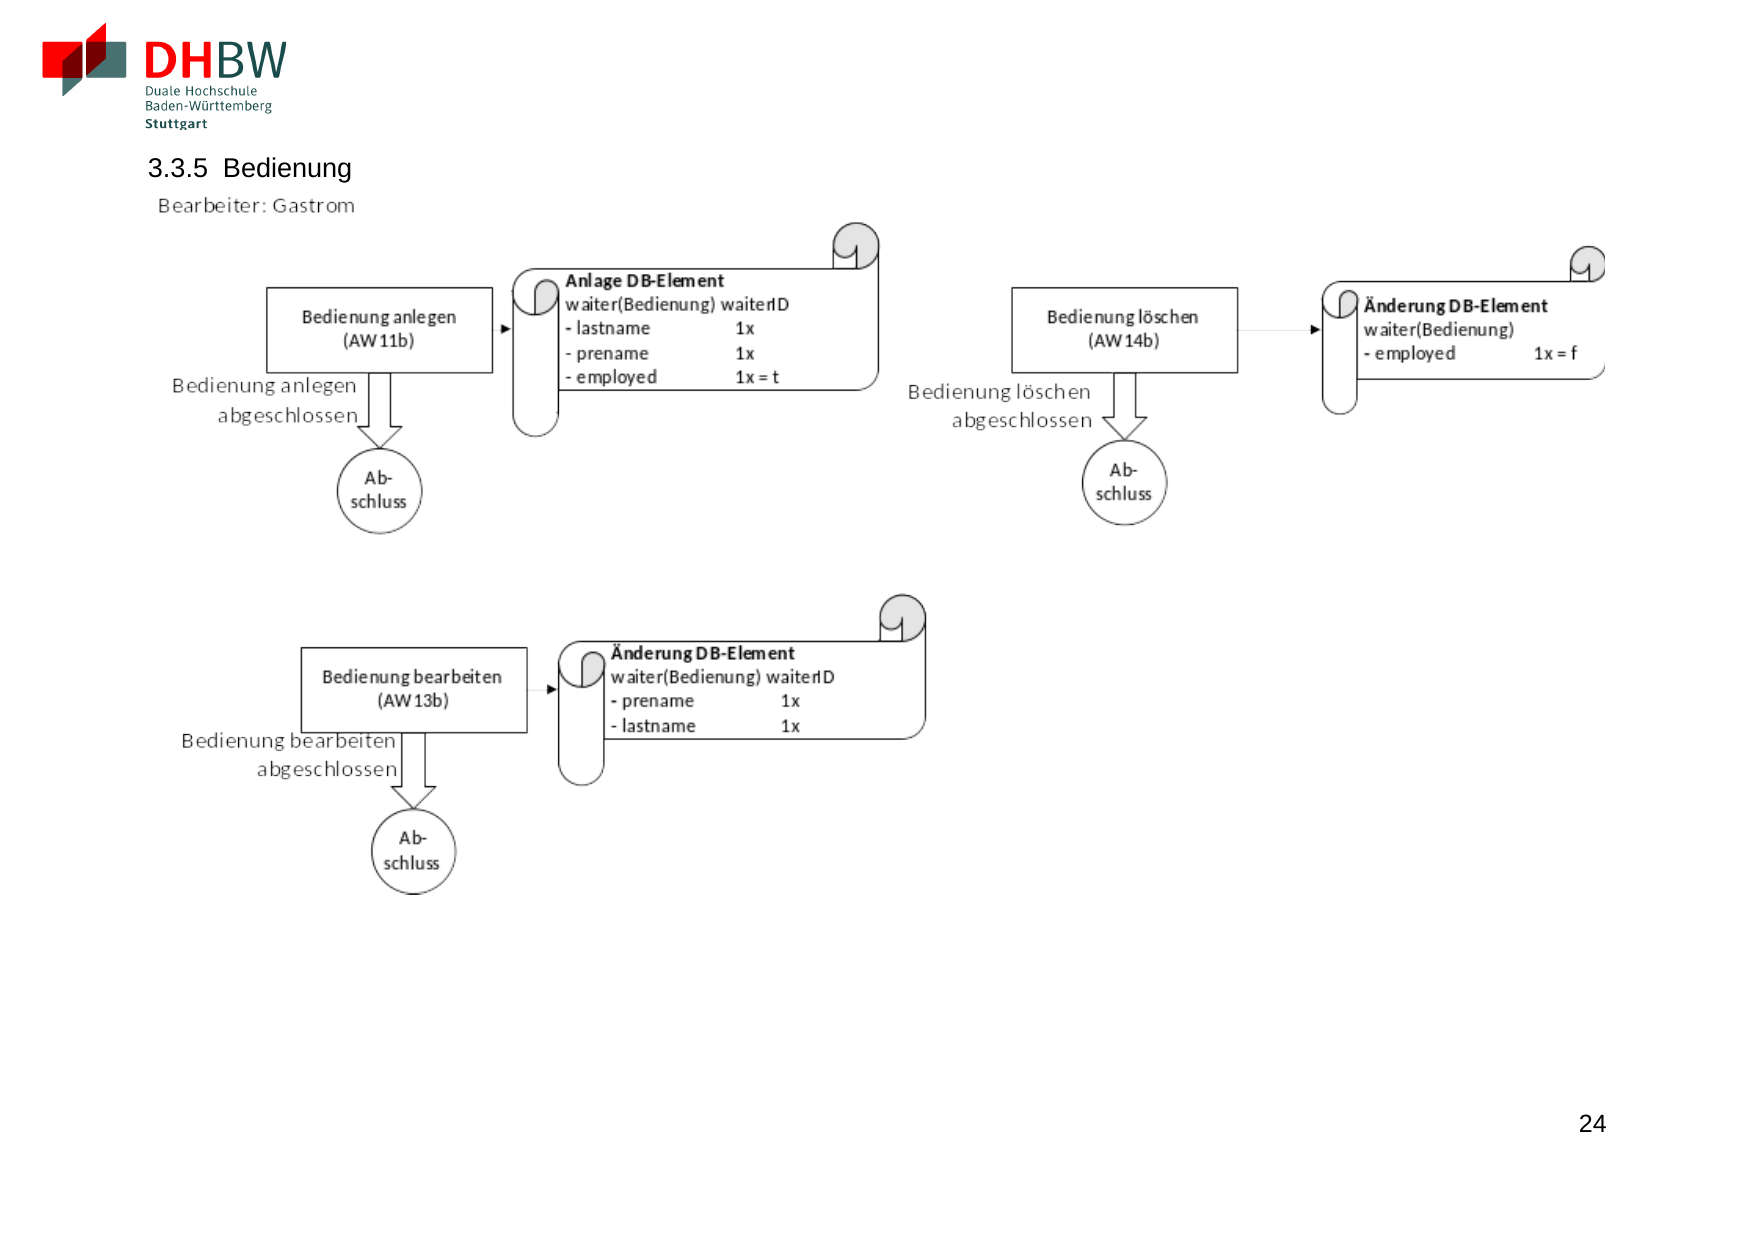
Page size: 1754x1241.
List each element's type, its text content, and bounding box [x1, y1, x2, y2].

picture [39, 20, 286, 130]
subtitle Bedienung [148, 152, 1606, 183]
